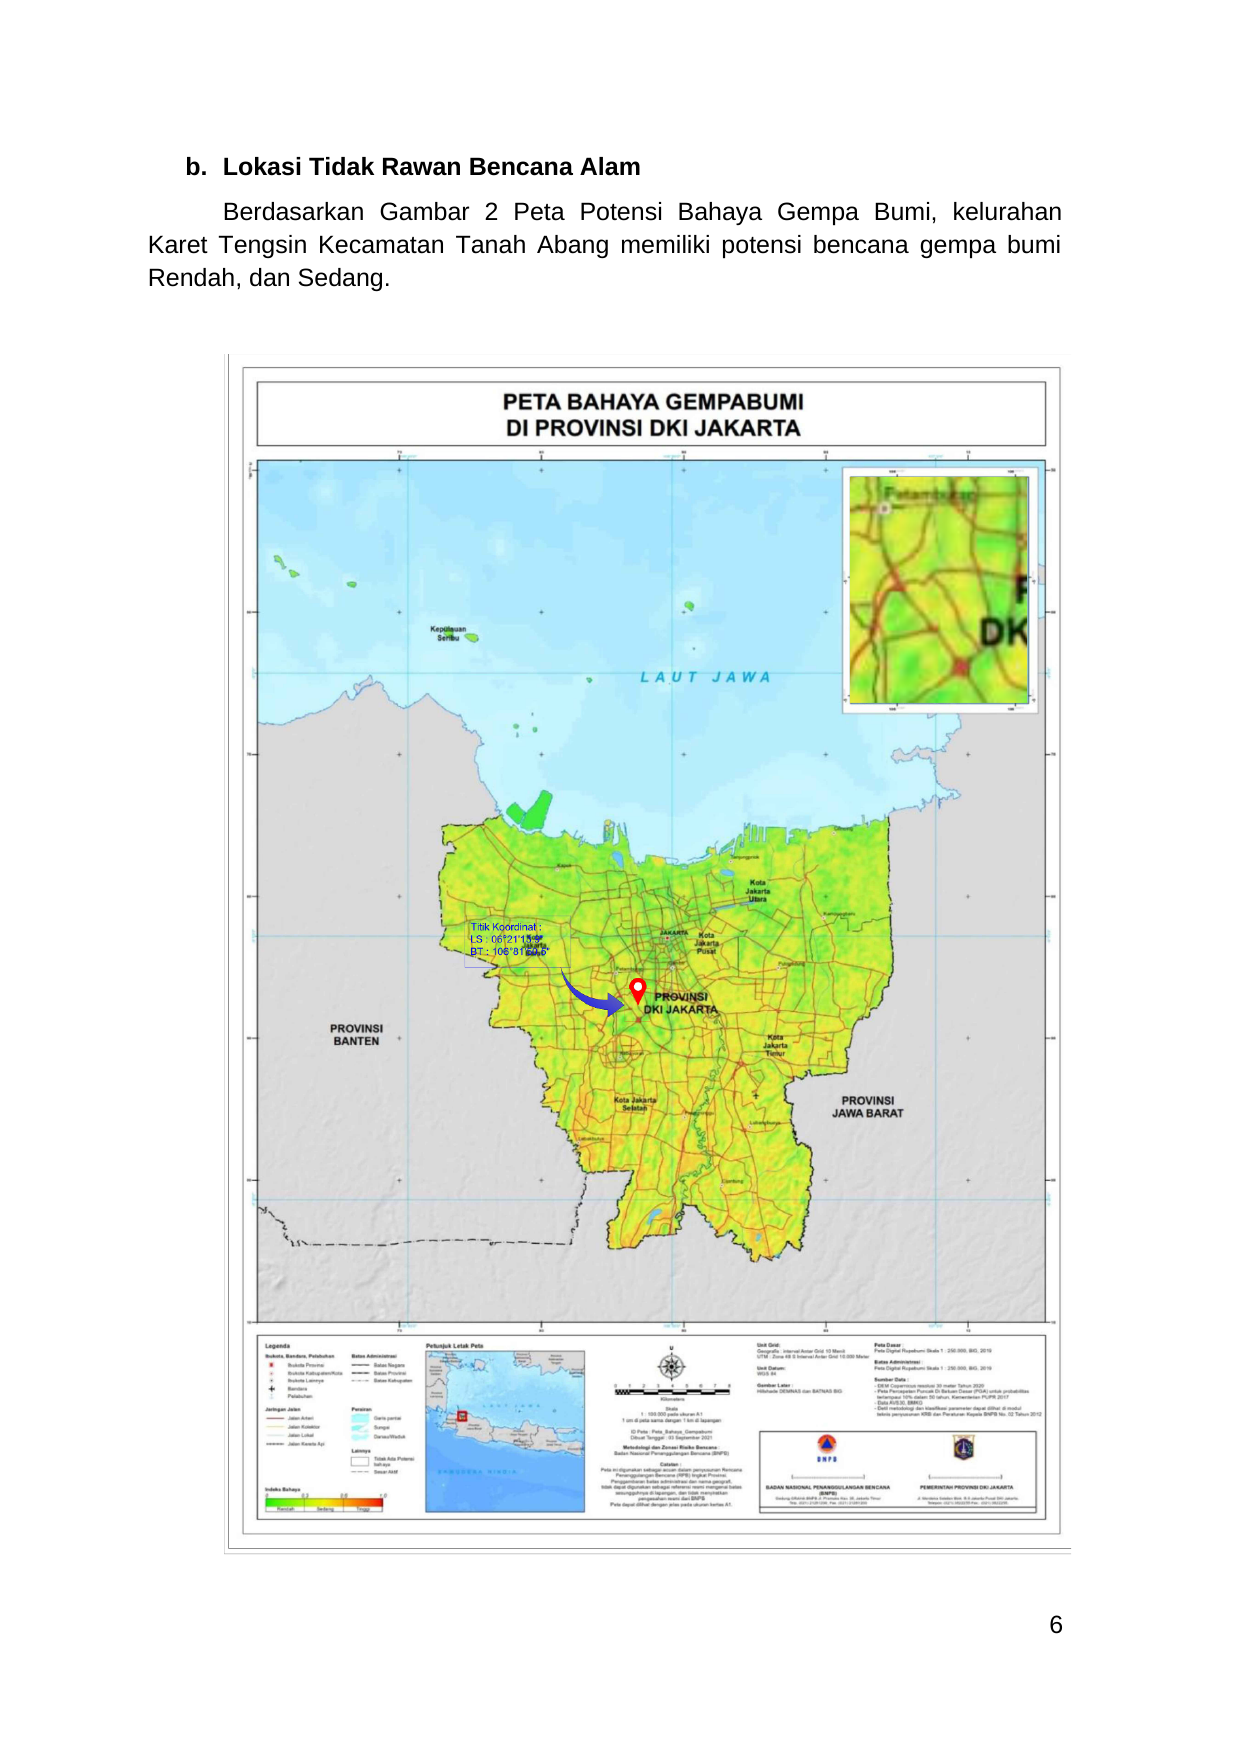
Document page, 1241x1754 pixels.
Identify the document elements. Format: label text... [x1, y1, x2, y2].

picture [222, 354, 1072, 1555]
text Berdasarkan Gambar 2 Peta Potensi Bahaya Gempa Bumi, kelurahan Karet Tengsin Kecamatan Tanah Abang memiliki potensi bencana gempa bumi Rendah, dan Sedang. [148, 197, 1063, 292]
subtitle Lokasi Tidak Rawan Bencana Alam [185, 152, 1063, 181]
